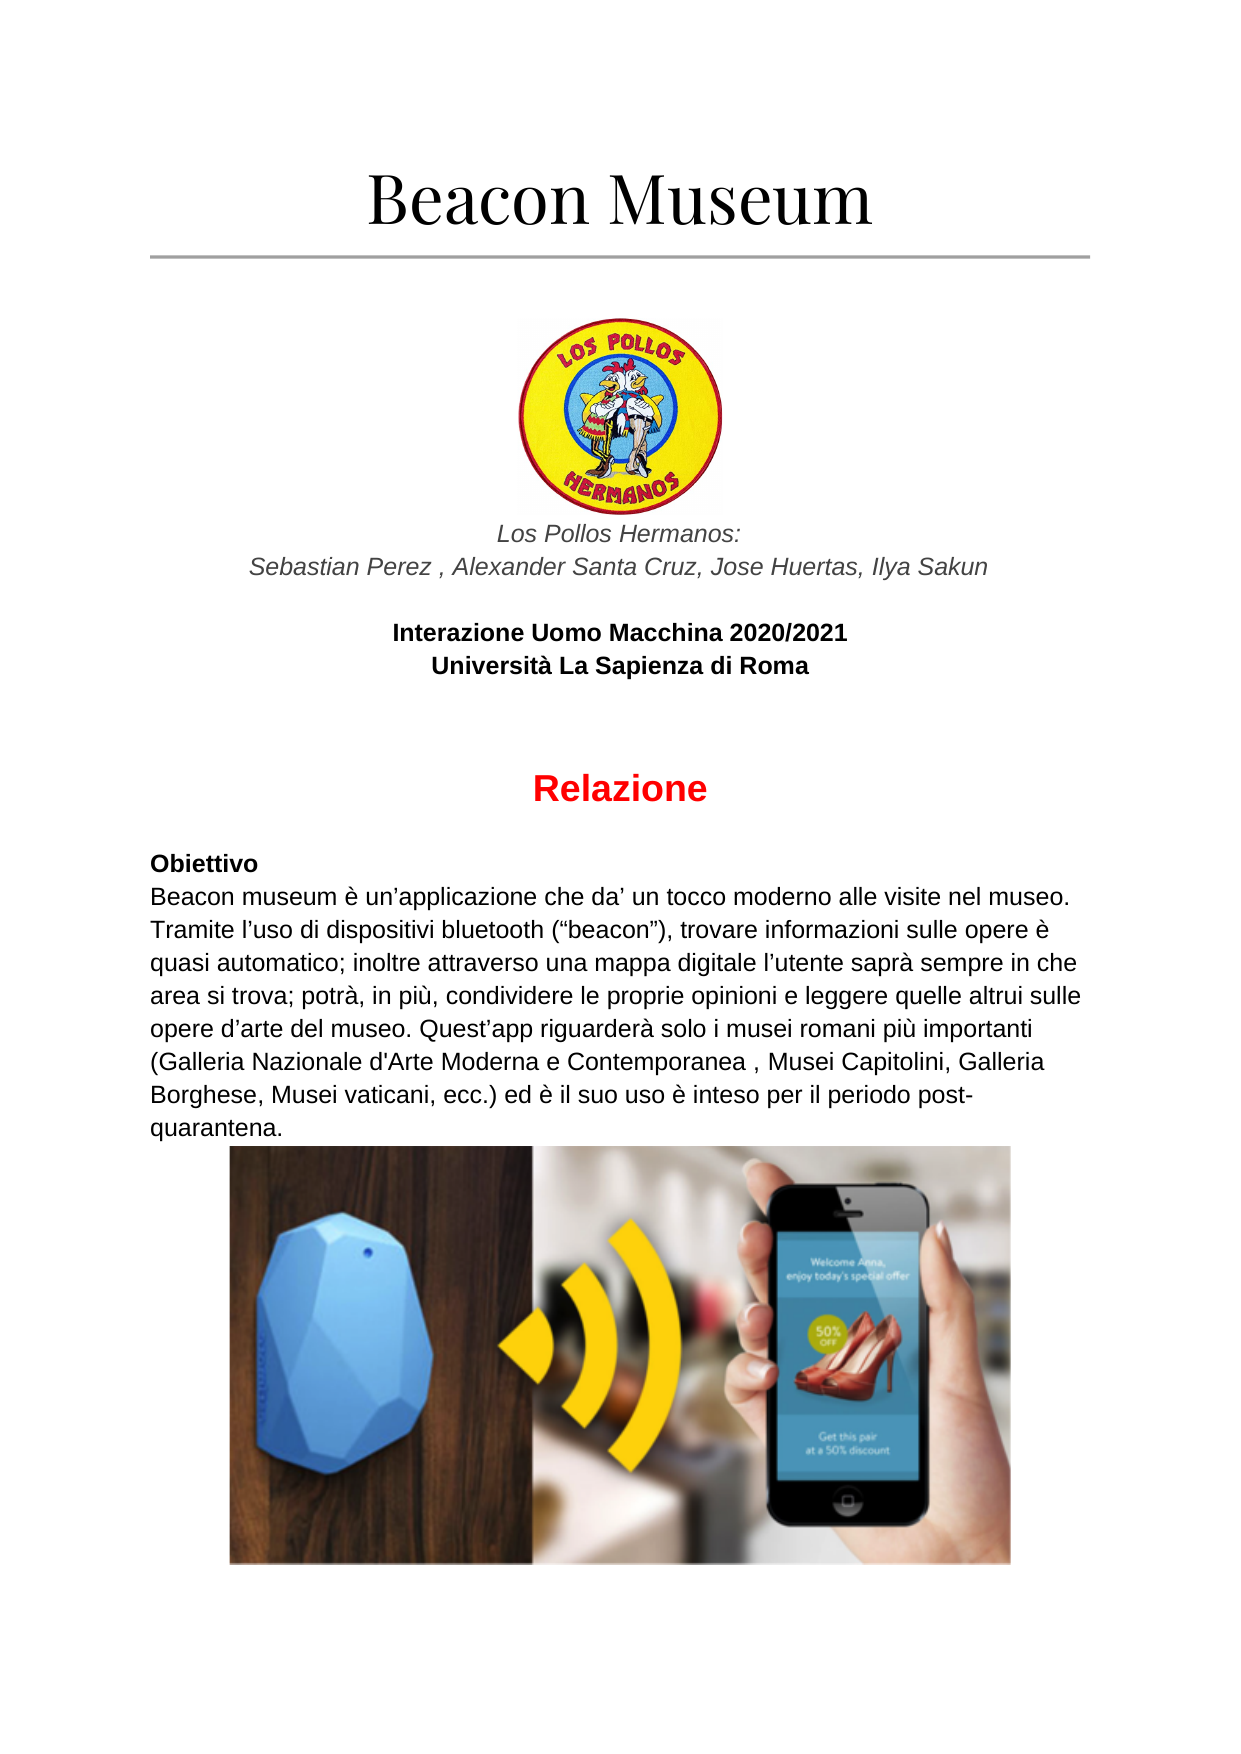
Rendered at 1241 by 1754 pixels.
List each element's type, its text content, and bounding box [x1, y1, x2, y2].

text Beacon museum è un’applicazione che da’ un tocco moderno alle visite nel museo. Tramite l’uso di dispositivi bluetooth (“beacon”), trovare informazioni sulle opere è quasi automatico; inoltre attraverso una mappa digitale l’utente saprà sempre in che area si trova; potrà, in più, condividere le proprie opinioni e leggere quelle altrui sulle opere d’arte del museo. Quest’app riguarderà solo i musei romani più importanti (Galleria Nazionale d'Arte Moderna e Contemporanea , Musei Capitolini, Galleria Borghese, Musei vaticani, ecc.) ed è il suo uso è inteso per il periodo post-quarantena. [150, 882, 1090, 1142]
text Obiettivo [150, 849, 1090, 878]
text Università La Sapienza di Roma [150, 651, 1090, 679]
text Sebastian Perez , Alexander Santa Cruz, Jose Huertas, Ilya Sakun [150, 552, 1090, 581]
picture [229, 1146, 1011, 1565]
text Los Pollos Hermanos: [150, 519, 1090, 547]
text Beacon Museum [150, 150, 1090, 242]
text Relazione [150, 766, 1090, 809]
picture [517, 318, 723, 515]
text Interazione Uomo Macchina 2020/2021 [150, 618, 1090, 647]
